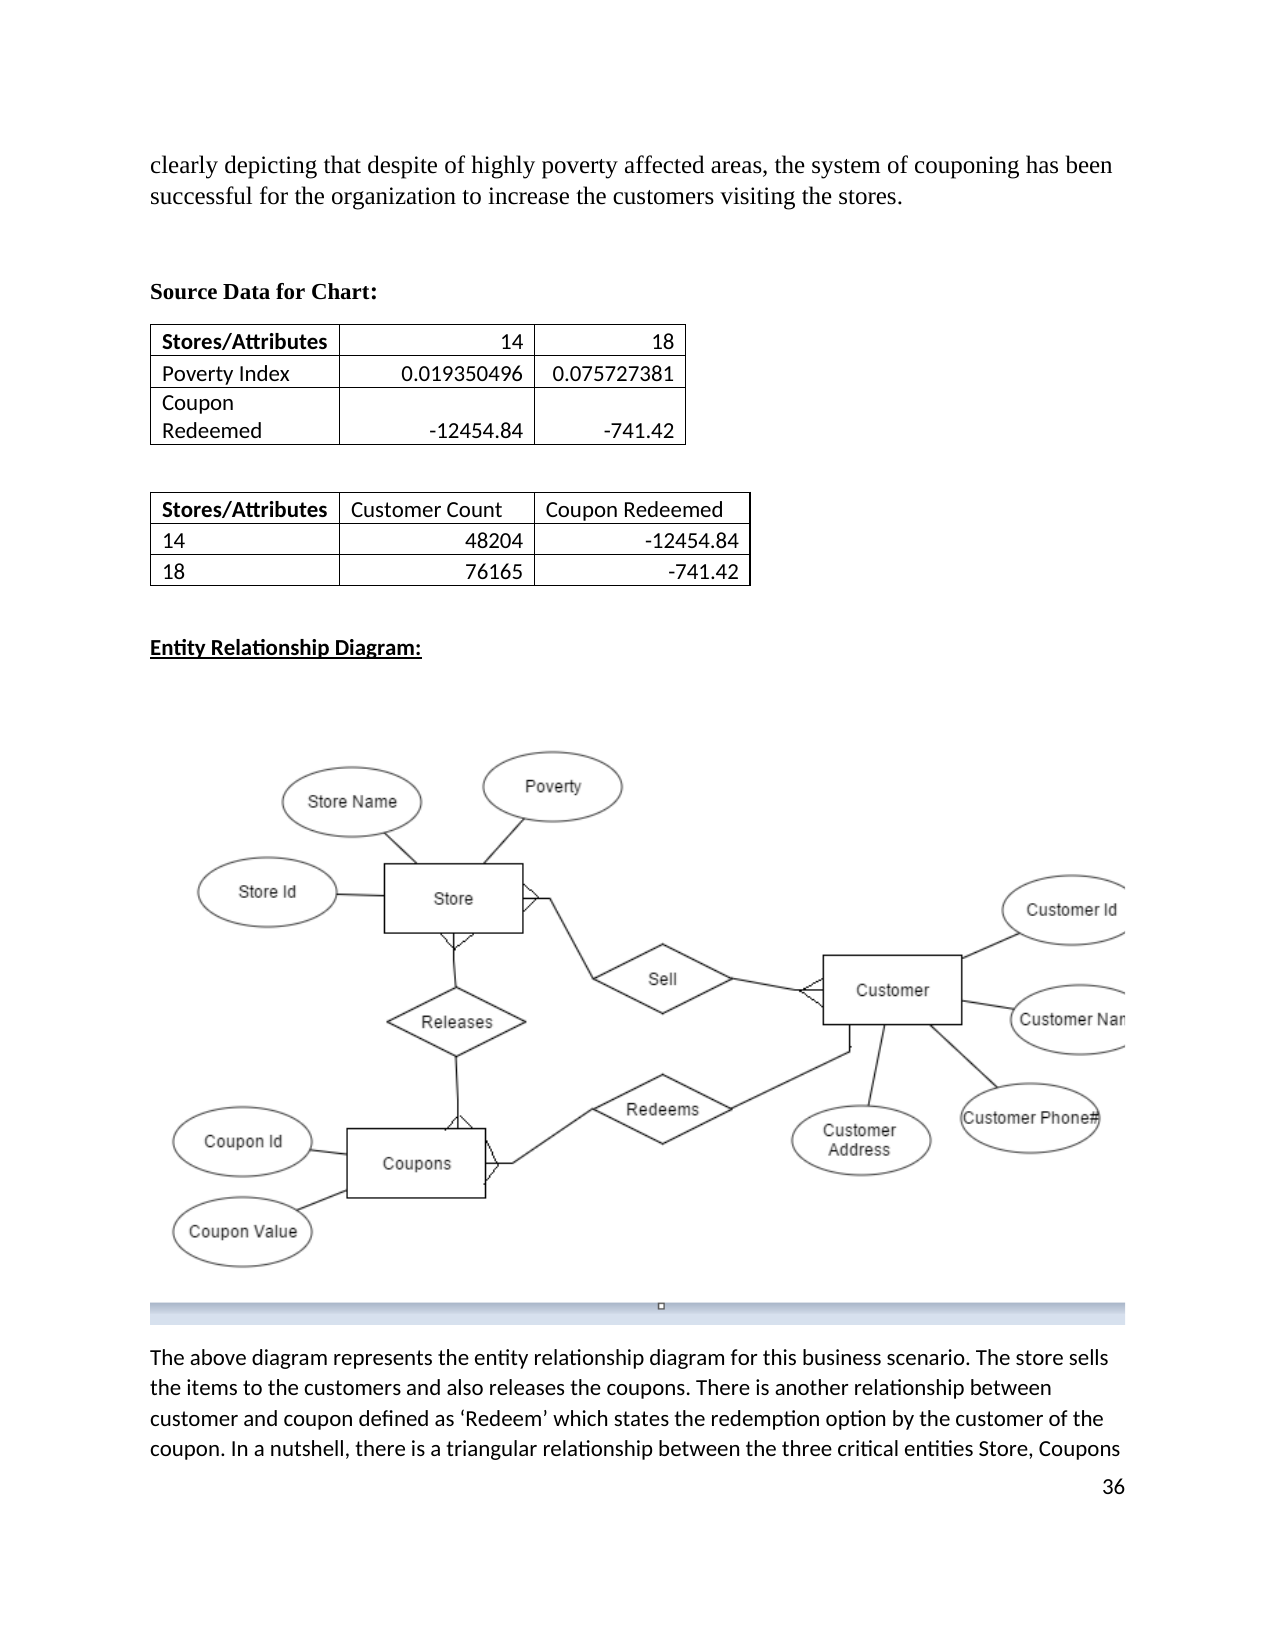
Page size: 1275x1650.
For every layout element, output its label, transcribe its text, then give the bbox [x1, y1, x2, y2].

table_cell Poverty Index [151, 356, 339, 387]
table_cell 0.019350496 [340, 356, 534, 387]
picture [150, 727, 1125, 1325]
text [150, 1343, 1125, 1462]
table_cell -12454.84 [535, 524, 749, 554]
table_cell 48204 [340, 524, 534, 554]
table_header Customer Count [340, 493, 534, 523]
table_header Coupon Redeemed [535, 493, 749, 523]
table_cell -741.42 [535, 388, 685, 444]
table_header 14 [340, 325, 534, 355]
table_cell Coupon Redeemed [151, 388, 339, 444]
table_header Stores/Attributes [151, 325, 339, 355]
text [150, 150, 1125, 210]
table_cell 14 [151, 524, 339, 554]
table_cell -741.42 [535, 555, 749, 585]
text Entity Relationship Diagram: [150, 633, 1125, 661]
table_cell -12454.84 [340, 388, 534, 444]
table_header Stores/Attributes [151, 493, 339, 523]
text Source Data for Chart: [150, 276, 1125, 305]
table_header 18 [535, 325, 685, 355]
table_cell 0.075727381 [535, 356, 685, 387]
table_cell 76165 [340, 555, 534, 585]
table_cell 18 [151, 555, 339, 585]
